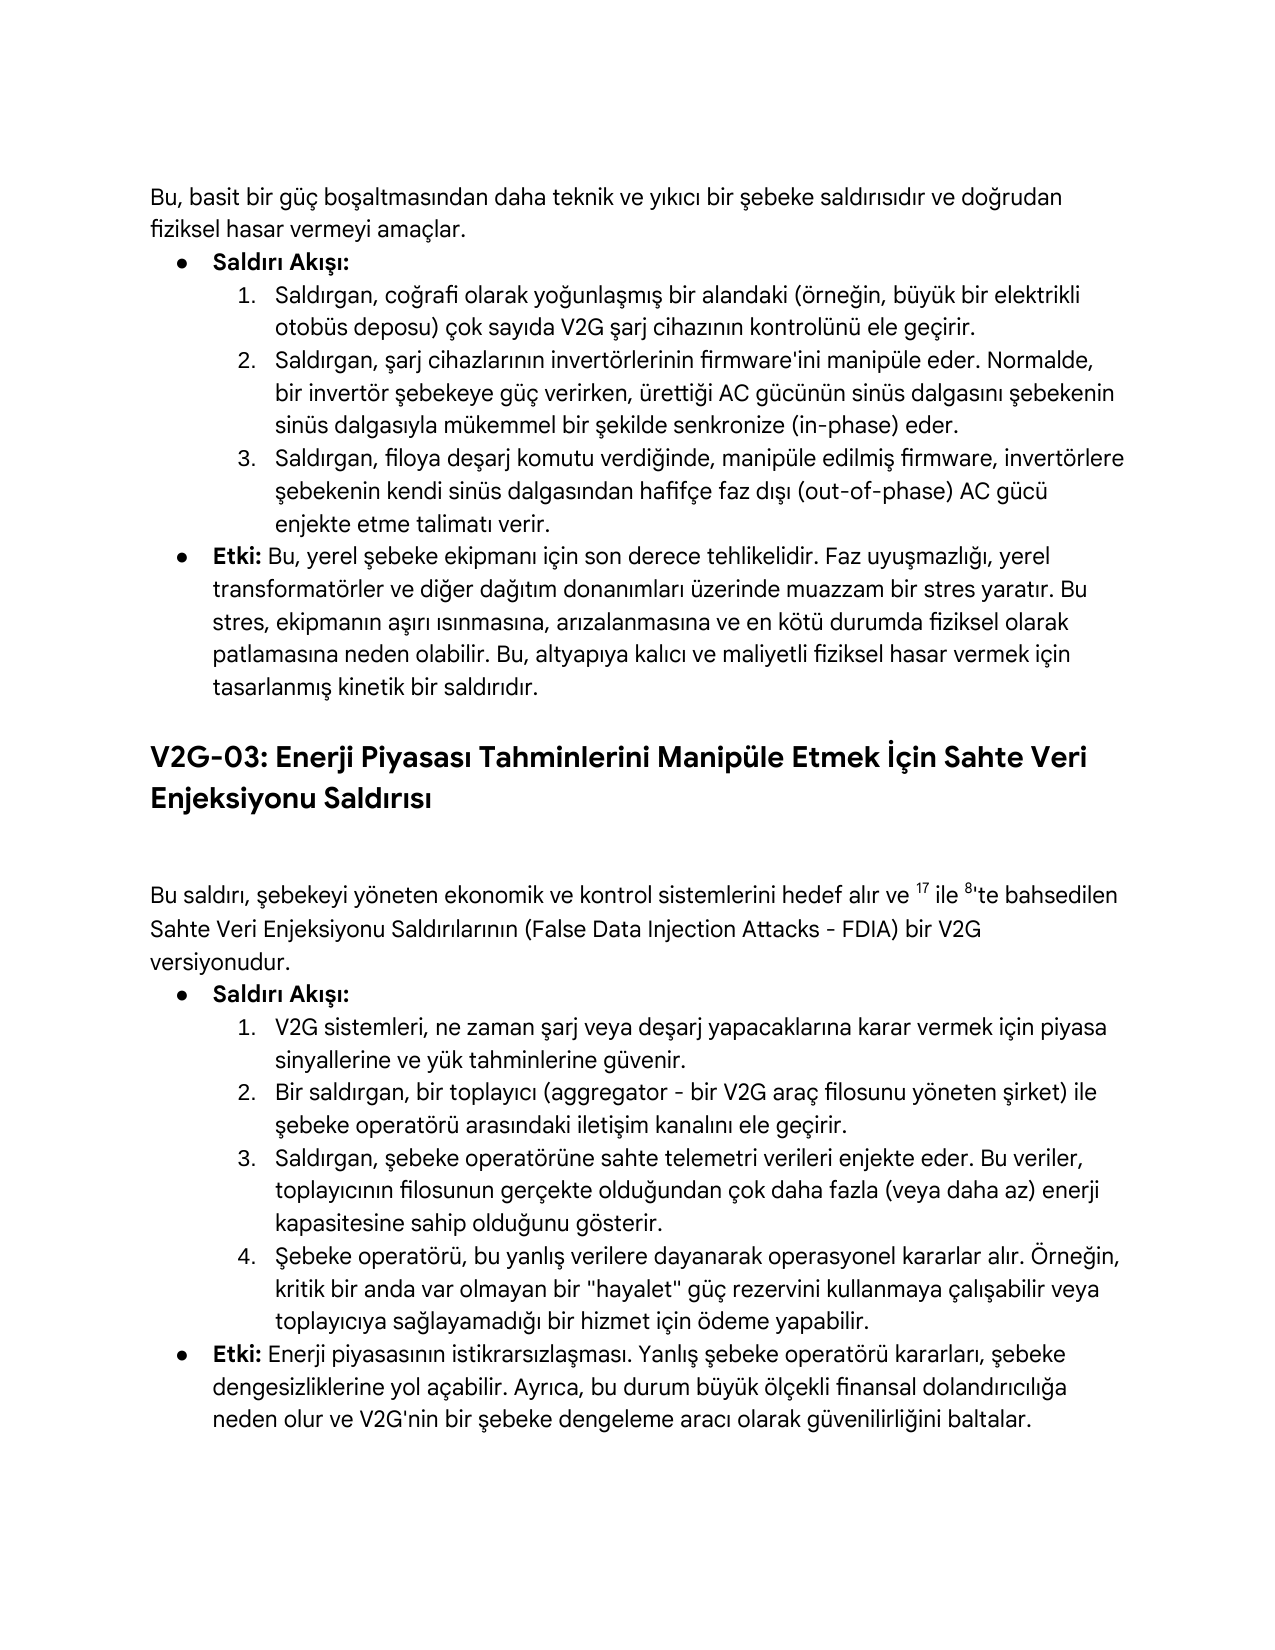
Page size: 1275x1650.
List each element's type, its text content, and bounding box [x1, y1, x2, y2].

list Etki: Bu, yerel şebeke ekipmanı için son derece tehlikelidir. Faz uyuşmazlığı, yerel transformatörler ve diğer dağıtım donanımları üzerinde muazzam bir stres yaratır. Bu stres, ekipmanın aşırı ısınmasına, arızalanmasına ve en kötü durumda fiziksel olarak patlamasına neden olabilir. Bu, altyapıya kalıcı ve maliyetli fiziksel hasar vermek için tasarlanmış kinetik bir saldırıdır. [175, 542, 1125, 702]
list Bir saldırgan, bir toplayıcı (aggregator - bir V2G araç filosunu yöneten şirket) ile şebeke operatörü arasındaki iletişim kanalını ele geçirir. [237, 1079, 1125, 1140]
list Saldırgan, coğrafi olarak yoğunlaşmış bir alandaki (örneğin, büyük bir elektrikli otobüs deposu) çok sayıda V2G şarj cihazının kontrolünü ele geçirir. [237, 281, 1125, 342]
list Saldırgan, filoya deşarj komutu verdiğinde, manipüle edilmiş firmware, invertörlere şebekenin kendi sinüs dalgasından hafifçe faz dışı (out-of-phase) AC gücü enjekte etme talimatı verir. [237, 444, 1125, 538]
text Bu saldırı, şebekeyi yöneten ekonomik ve kontrol sistemlerini hedef alır ve 17 ile 8'te bahsedilen Sahte Veri Enjeksiyonu Saldırılarının (False Data Injection Attacks - FDIA) bir V2G versiyonudur. [150, 880, 1125, 977]
list V2G sistemleri, ne zaman şarj veya deşarj yapacaklarına karar vermek için piyasa sinyallerine ve yük tahminlerine güvenir. [237, 1013, 1125, 1075]
list Saldırgan, şebeke operatörüne sahte telemetri verileri enjekte eder. Bu veriler, toplayıcının filosunun gerçekte olduğundan çok daha fazla (veya daha az) enerji kapasitesine sahip olduğunu gösterir. [237, 1144, 1125, 1238]
text Bu, basit bir güç boşaltmasından daha teknik ve yıkıcı bir şebeke saldırısıdır ve doğrudan fiziksel hasar vermeyi amaçlar. [150, 183, 1125, 244]
list Saldırgan, şarj cihazlarının invertörlerinin firmware'ini manipüle eder. Normalde, bir invertör şebekeye güç verirken, ürettiği AC gücünün sinüs dalgasını şebekenin sinüs dalgasıyla mükemmel bir şekilde senkronize (in-phase) eder. [237, 346, 1125, 440]
list Saldırı Akışı: [175, 248, 1125, 277]
list Şebeke operatörü, bu yanlış verilere dayanarak operasyonel kararlar alır. Örneğin, kritik bir anda var olmayan bir "hayalet" güç rezervini kullanmaya çalışabilir veya toplayıcıya sağlayamadığı bir hizmet için ödeme yapabilir. [237, 1242, 1125, 1336]
list Etki: Enerji piyasasının istikrarsızlaşması. Yanlış şebeke operatörü kararları, şebeke dengesizliklerine yol açabilir. Ayrıca, bu durum büyük ölçekli finansal dolandırıcılığa neden olur ve V2G'nin bir şebeke dengeleme aracı olarak güvenilirliğini baltalar. [175, 1340, 1125, 1434]
subtitle V2G-03: Enerji Piyasası Tahminlerini Manipüle Etmek İçin Sahte Veri Enjeksiyonu Saldırısı [150, 739, 1125, 817]
list Saldırı Akışı: [175, 981, 1125, 1009]
